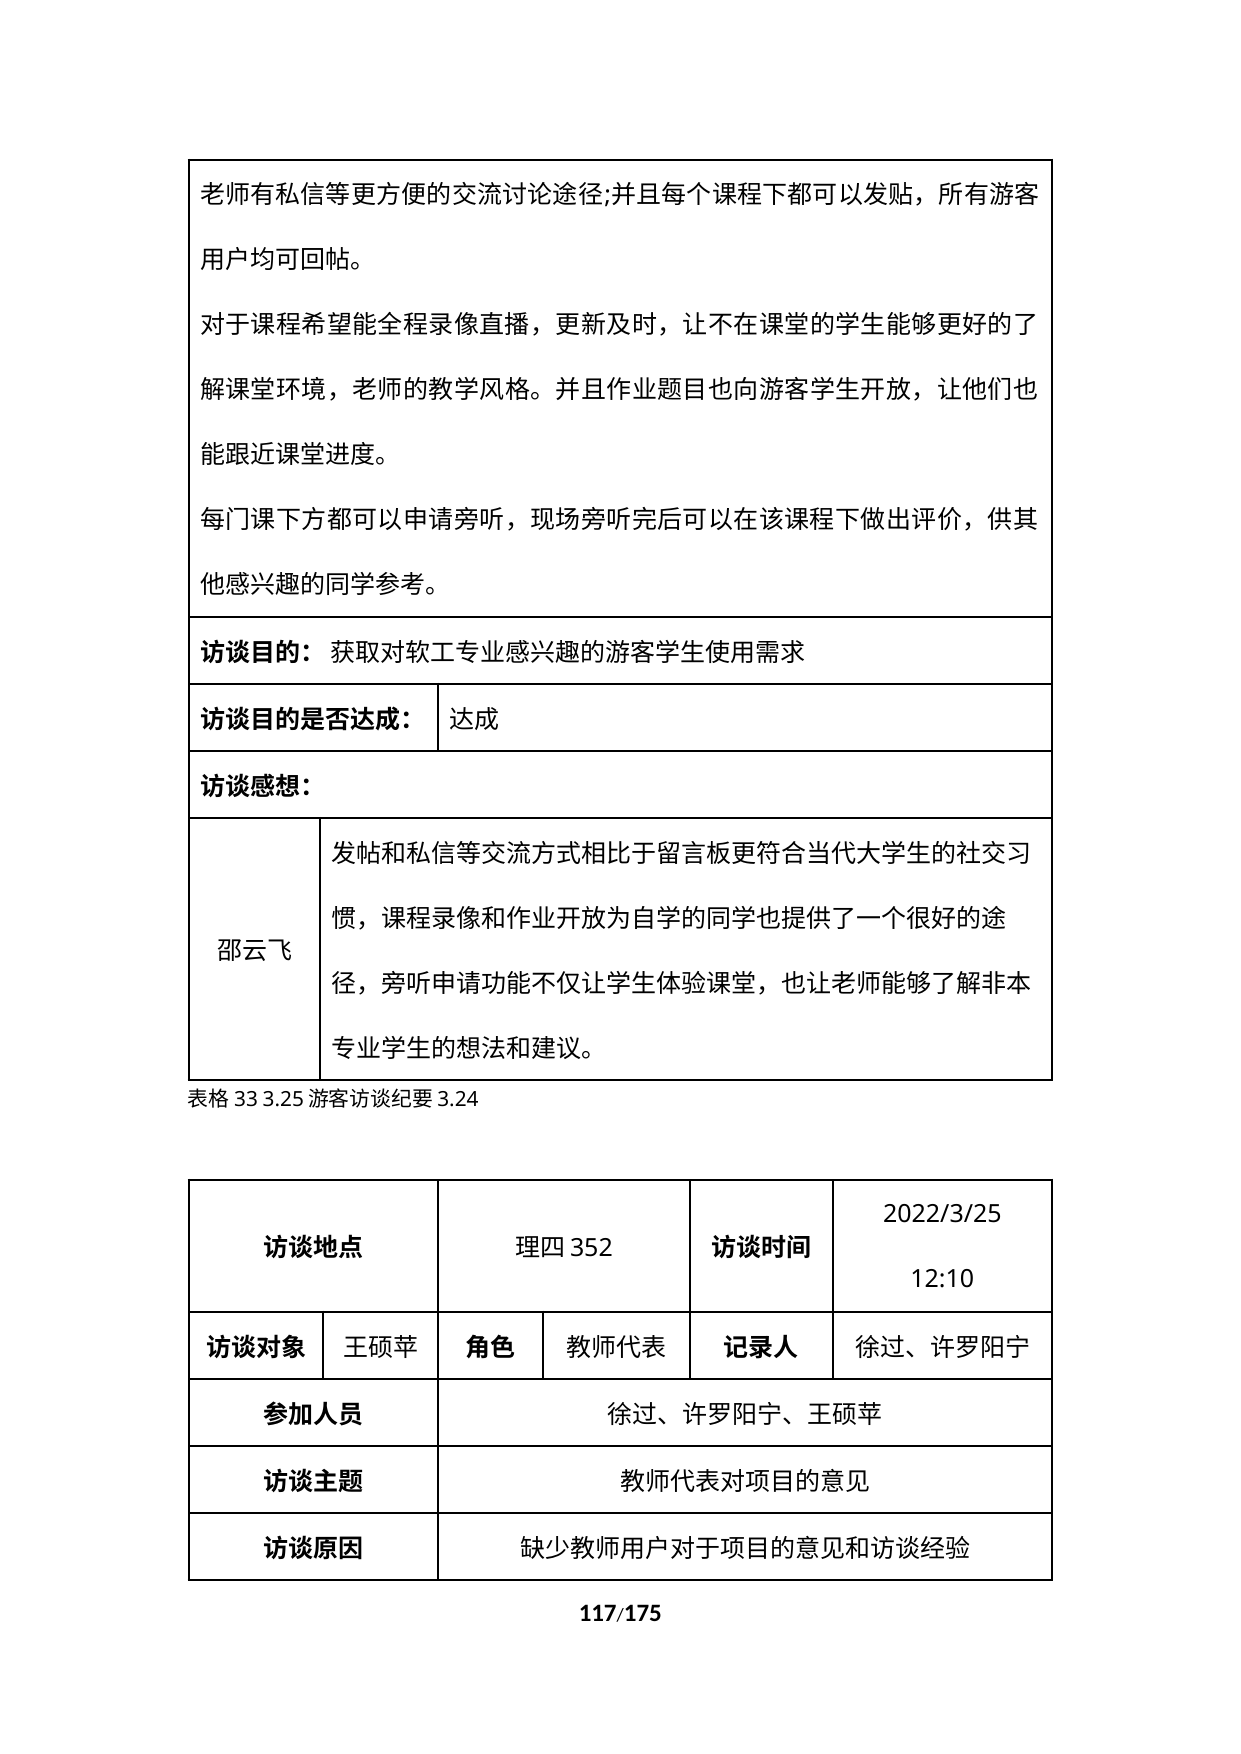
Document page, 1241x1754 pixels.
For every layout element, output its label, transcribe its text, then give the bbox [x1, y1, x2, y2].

table_cell 达成 [439, 685, 1051, 750]
table_cell 访谈对象 [190, 1313, 322, 1378]
table_cell 记录人 [691, 1313, 832, 1378]
table_cell 访谈感想： [190, 752, 1051, 817]
table_cell 访谈原因 [190, 1514, 437, 1579]
table_header 理四352 [439, 1181, 689, 1311]
table_cell 缺少教师用户对于项目的意见和访谈经验 [439, 1514, 1051, 1579]
table_cell 王硕苹 [324, 1313, 437, 1378]
text 表格 33 3.25游客访谈纪要3.24 [187, 1081, 1053, 1113]
table_cell 教师代表 [544, 1313, 689, 1378]
table_cell 发帖和私信等交流方式相比于留言板更符合当代大学生的社交习惯，课程录像和作业开放为自学的同学也提供了一个很好的途径，旁听申请功能不仅让学生体验课堂，也让老师能够了解非本专业学生的想法和建议。 [321, 819, 1051, 1079]
table_cell 徐过、许罗阳宁 [834, 1313, 1051, 1378]
table_header 访谈时间 [691, 1181, 832, 1311]
table_cell 教师代表对项目的意见 [439, 1447, 1051, 1512]
table_cell 参加人员 [190, 1380, 437, 1445]
table_cell 角色 [439, 1313, 542, 1378]
table_cell 徐过、许罗阳宁、王硕苹 [439, 1380, 1051, 1445]
table_cell 邵云飞 [190, 819, 319, 1079]
table_cell 访谈主题 [190, 1447, 437, 1512]
table_cell 访谈目的： 获取对软工专业感兴趣的游客学生使用需求 [190, 618, 1051, 683]
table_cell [190, 161, 1051, 616]
table_header 访谈地点 [190, 1181, 437, 1311]
table_cell 访谈目的是否达成： [190, 685, 437, 750]
table_header 2022/3/25 12:10 [834, 1181, 1051, 1311]
